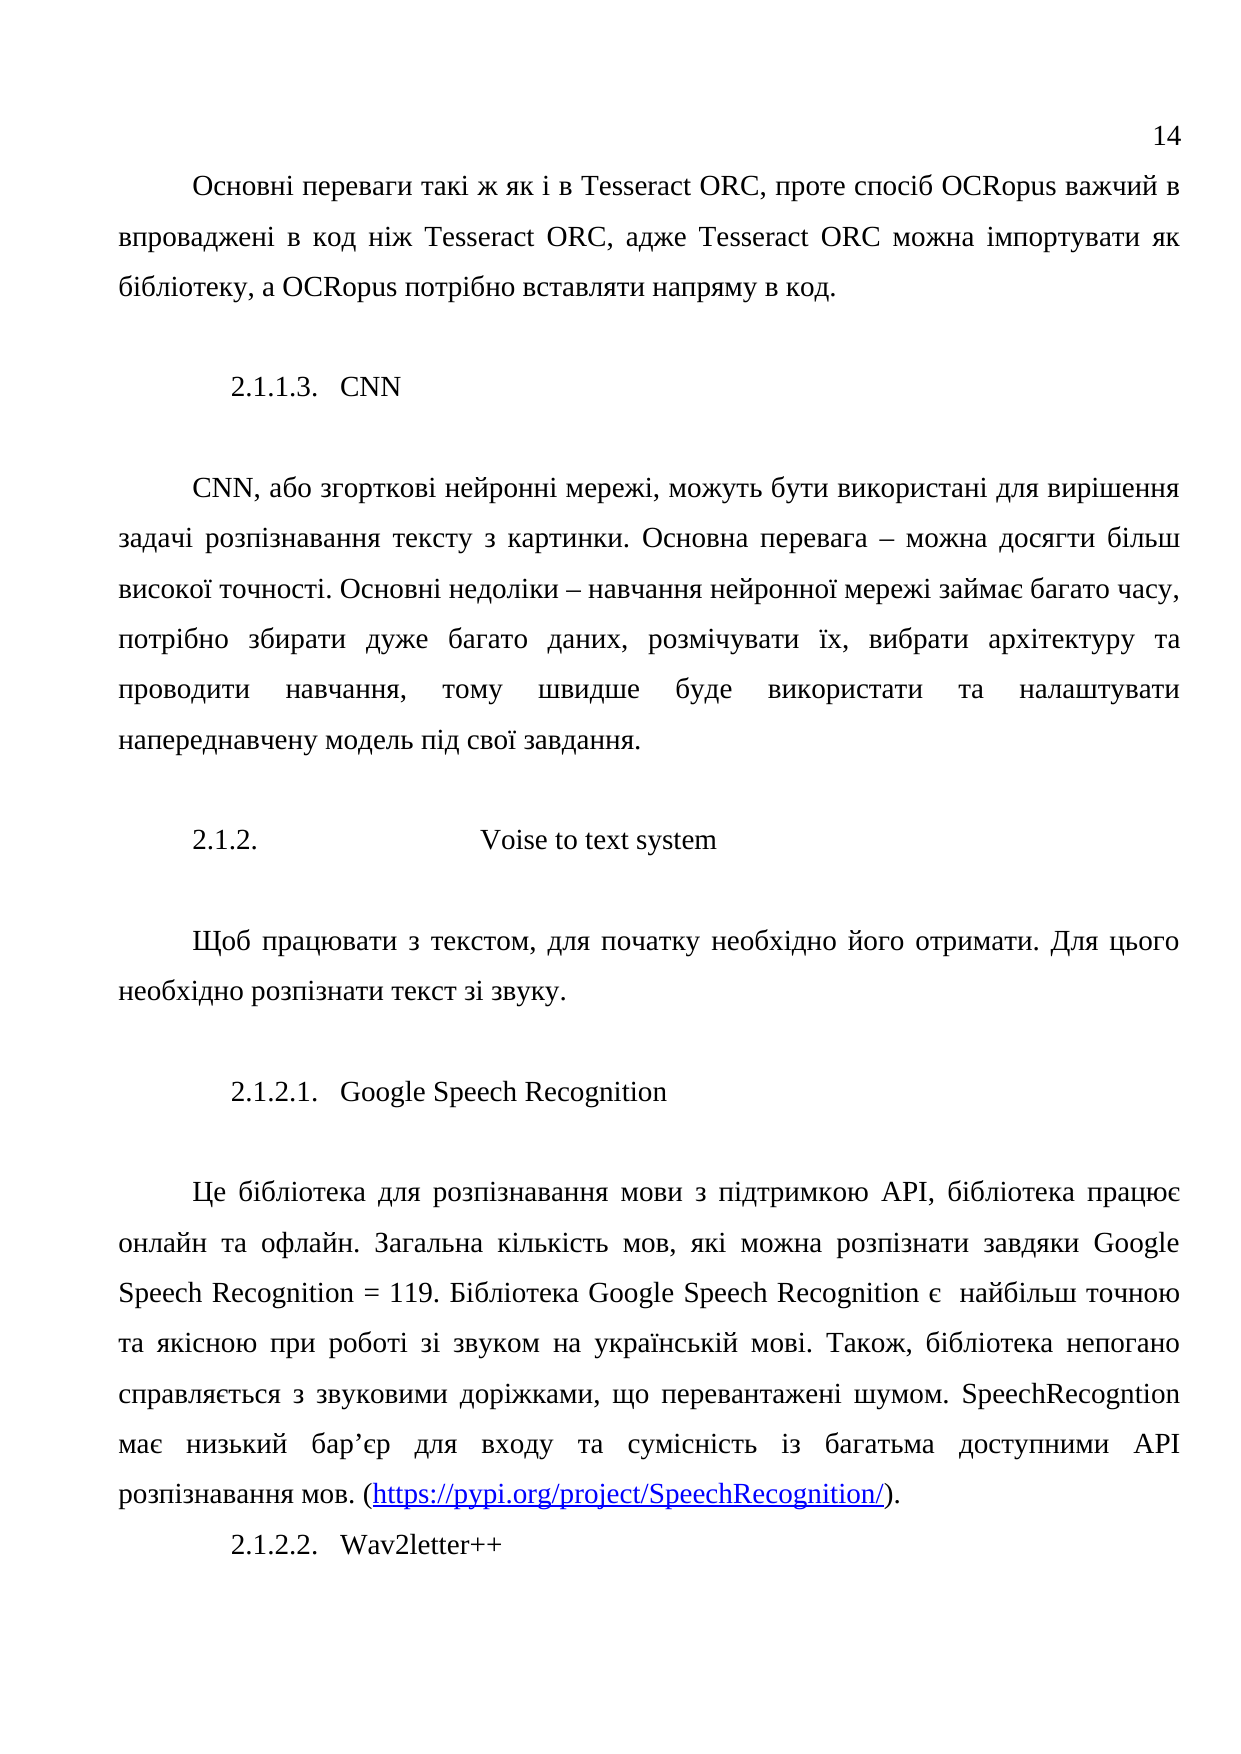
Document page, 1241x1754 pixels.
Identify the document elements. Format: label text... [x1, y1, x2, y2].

list CNN [231, 369, 1181, 403]
text CNN, або згорткові нейронні мережі, можуть бути використані для вирішення задачі розпізнавання тексту з картинки. Основна перевага – можна досягти більш високої точності. Основні недоліки – навчання нейронної мережі займає багато часу, потрібно збирати дуже багато даних, розмічувати їх, вибрати архітектуру та проводити навчання, тому швидше буде використати та налаштувати напереднавчену модель під свої завдання. [118, 470, 1181, 755]
text Це бібліотека для розпізнавання мови з підтримкою API, бібліотека працює онлайн та офлайн. Загальна кількість мов, які можна розпізнати завдяки Google Speech Recognition = 119. Бібліотека Google Speech Recognition є найбільш точною та якісною при роботі зі звуком на українській мові. Також, бібліотека непогано справляється з звуковими доріжками, що перевантажені шумом. SpeechRecogntion має низький бар’єр для входу та сумісність із багатьма доступними API розпізнавання мов. (https://pypi.org/project/SpeechRecognition/). [118, 1174, 1181, 1510]
subtitle Voise to text system [118, 822, 1181, 856]
text Основні переваги такі ж як і в Tesseract ORC, проте спосіб OCRopus важчий в впроваджені в код ніж Tesseract ORC, адже Tesseract ORC можна імпортувати як бібліотеку, а OCRopus потрібно вставляти напряму в код. [118, 168, 1181, 302]
list Google Speech Recognition [231, 1074, 1181, 1107]
list Wav2letter++ [231, 1527, 1181, 1560]
text Щоб працювати з текстом, для початку необхідно його отримати. Для цього необхідно розпізнати текст зі звуку. [118, 923, 1181, 1007]
